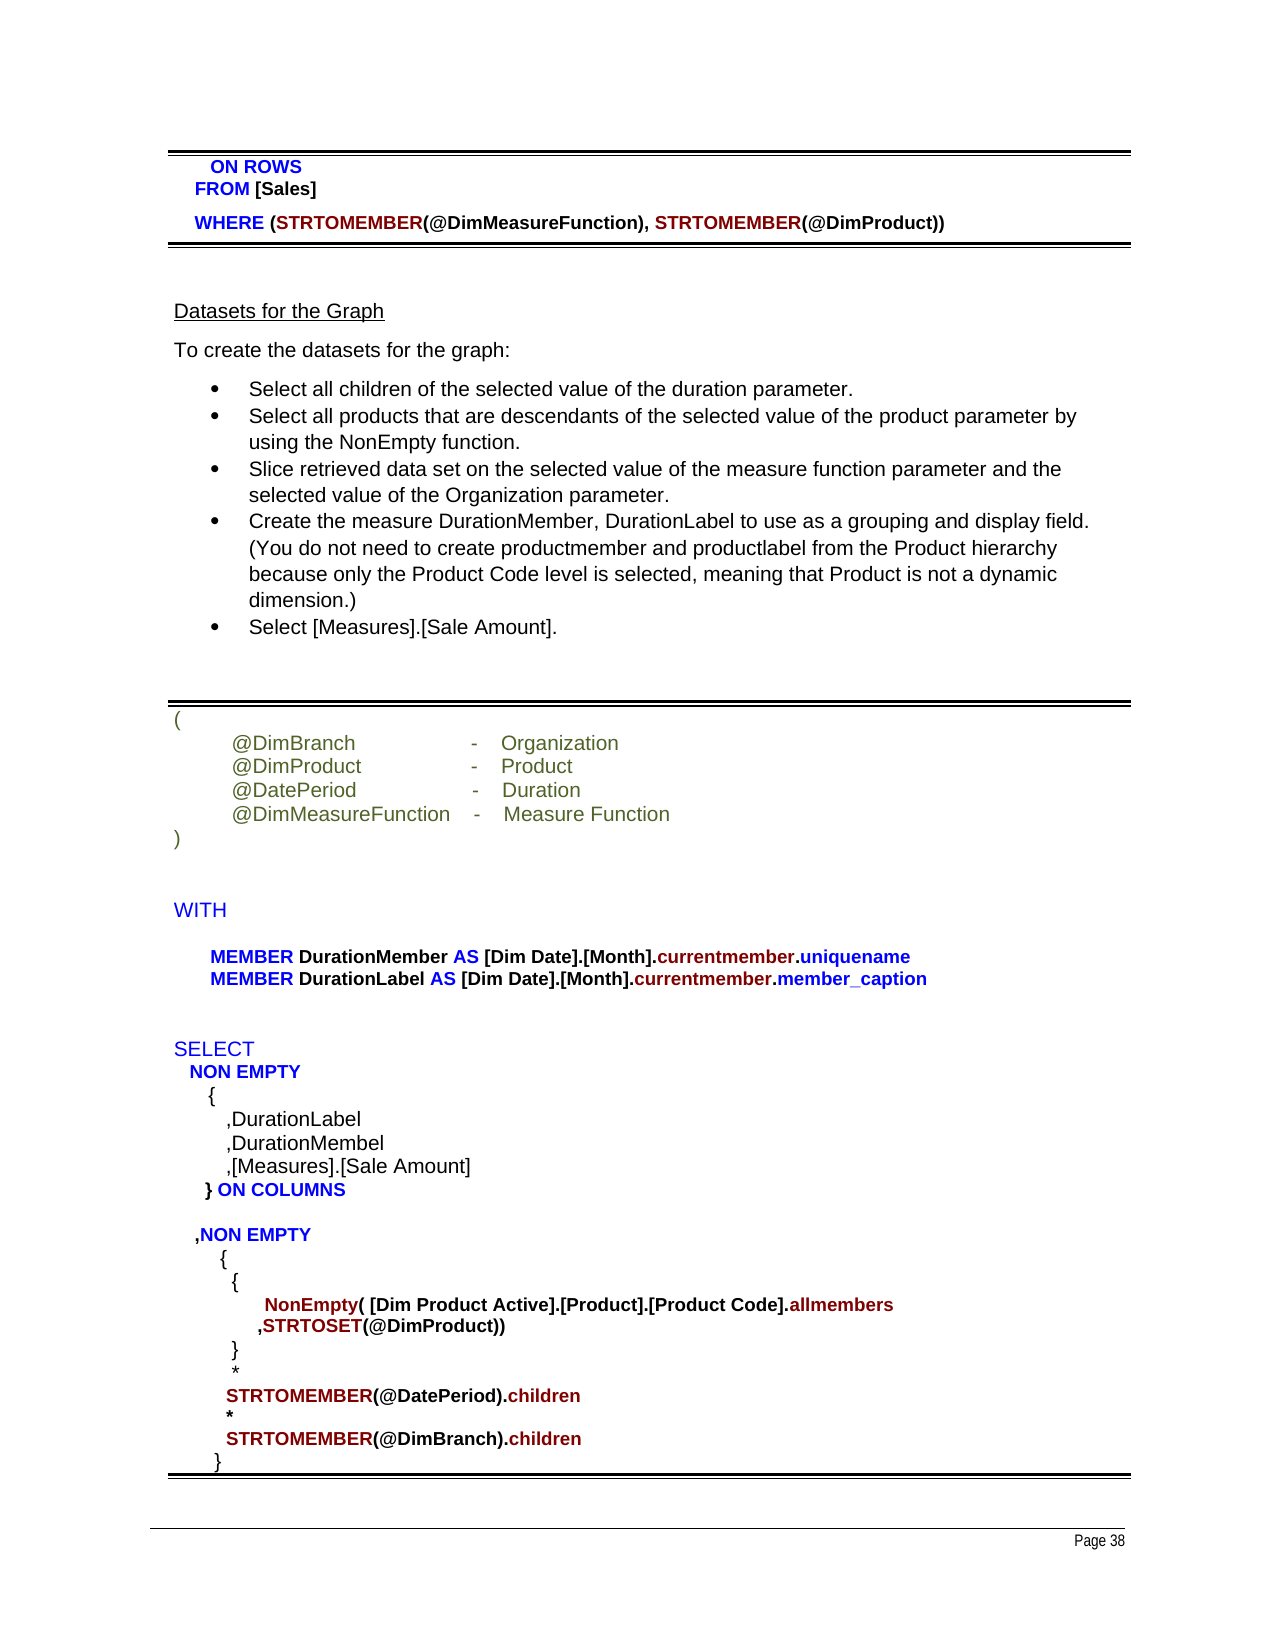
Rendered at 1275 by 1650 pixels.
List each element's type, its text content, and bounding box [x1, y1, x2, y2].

list Select all products that are descendants of the selected value of the product parameter by using the NonEmpty function. [211, 403, 1125, 454]
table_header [168, 707, 1131, 1473]
list Select [Measures].[Sale Amount]. [211, 615, 1125, 639]
text To create the datasets for the graph: [174, 338, 1125, 362]
list Slice retrieved data set on the selected value of the measure function parameter and the selected value of the Organization parameter. [211, 456, 1125, 507]
list Create the measure DurationMember, DurationLabel to use as a grouping and display field. (You do not need to create productmember and productlabel from the Product hierarchy because only the Product Code level is selected, meaning that Product is not a dynamic dimension.) [211, 509, 1125, 612]
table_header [168, 156, 1131, 242]
list Select all children of the selected value of the duration parameter. [211, 377, 1125, 401]
text Datasets for the Graph [174, 299, 1125, 323]
